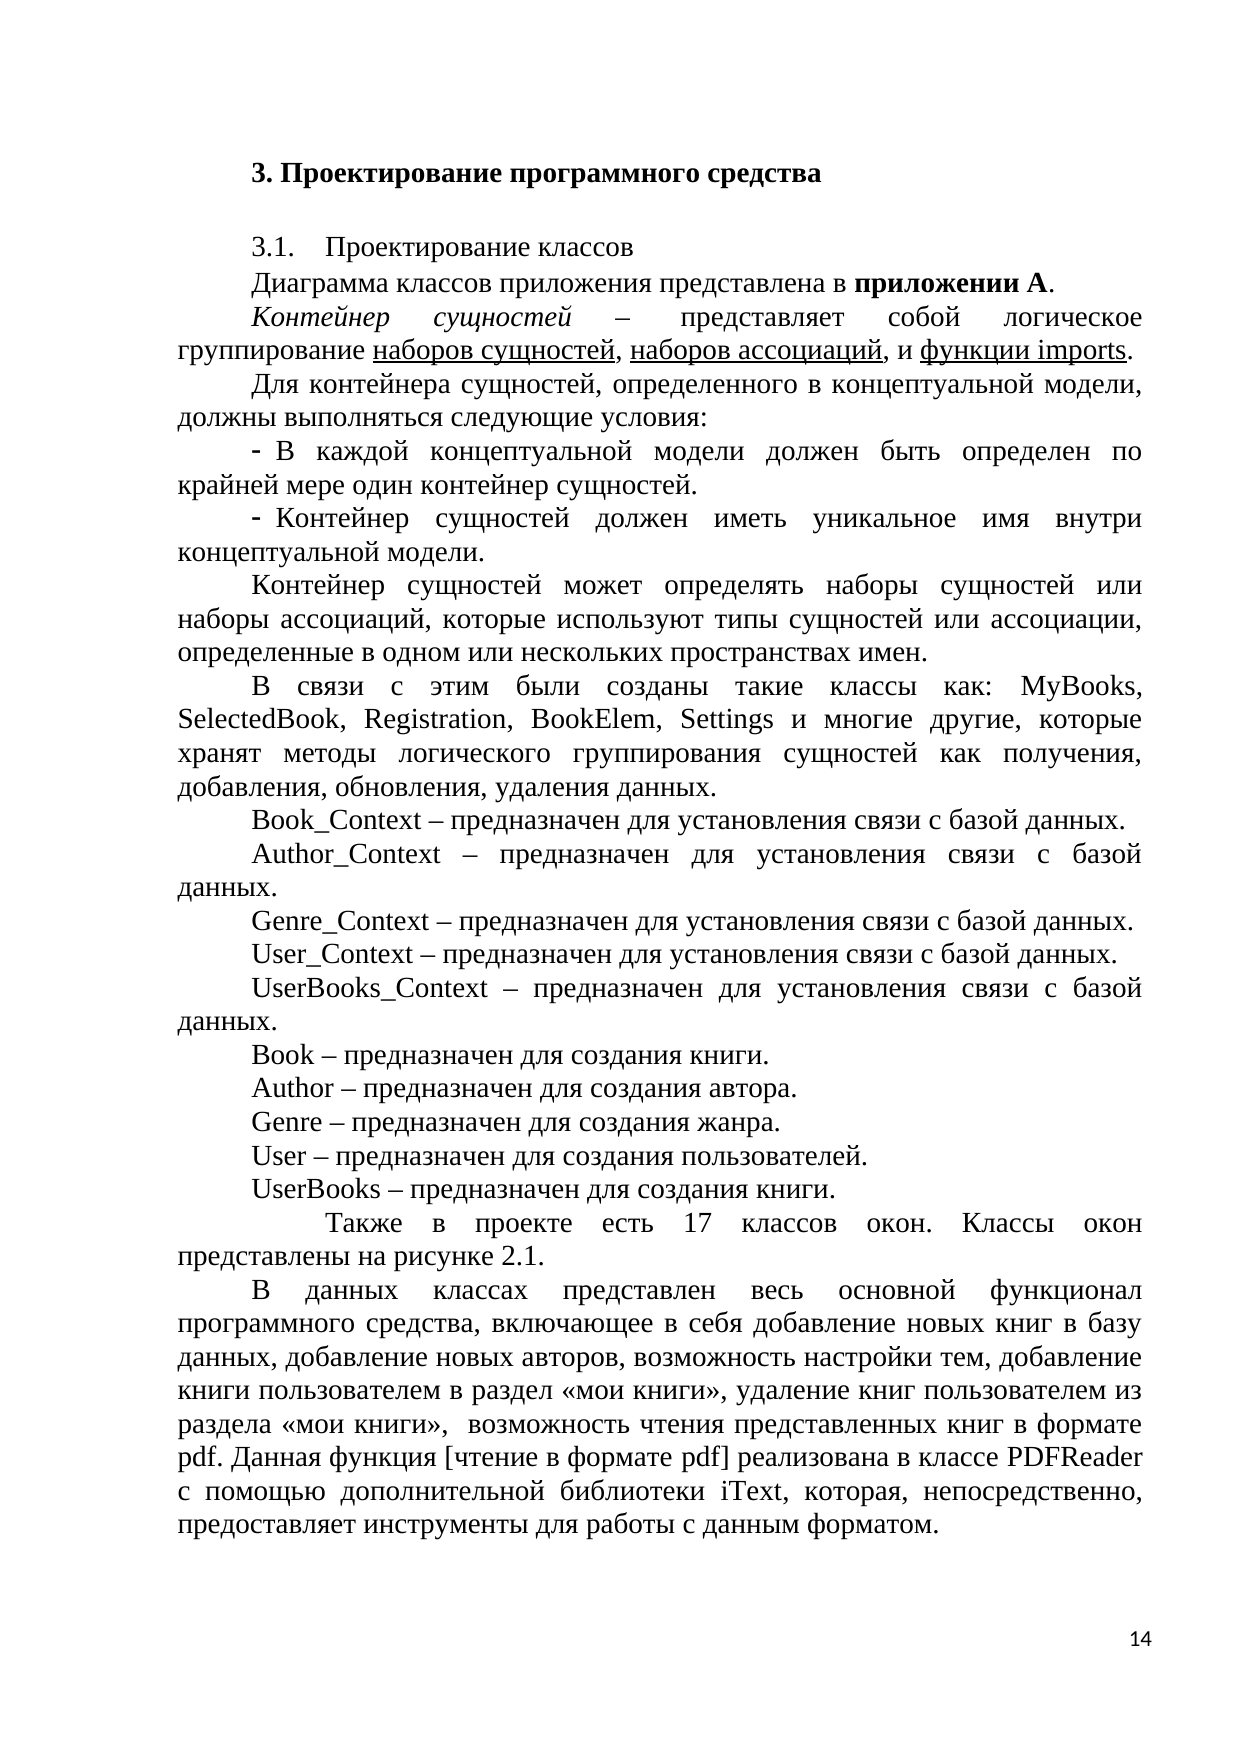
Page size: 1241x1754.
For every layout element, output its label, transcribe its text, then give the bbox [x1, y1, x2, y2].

text Author_Context – предназначен для установления связи с базой данных. [177, 836, 1143, 903]
text UserBooks – предназначен для создания книги. [177, 1171, 1143, 1205]
text Book_Context – предназначен для установления связи с базой данных. [177, 802, 1143, 836]
text В данных классах представлен весь основной функционал программного средства, включающее в себя добавление новых книг в базу данных, добавление новых авторов, возможность настройки тем, добавление книги пользователем в раздел «мои книги», удаление книг пользователем из раздела «мои книги», возможность чтения представленных книг в формате pdf. Данная функция [чтение в формате pdf] реализована в классе PDFReader с помощью дополнительной библиотеки iText, которая, непосредственно, предоставляет инструменты для работы с данным форматом. [177, 1272, 1143, 1540]
text User – предназначен для создания пользователей. [177, 1138, 1143, 1171]
text UserBooks_Context – предназначен для установления связи с базой данных. [177, 970, 1143, 1037]
text Genre – предназначен для создания жанра. [177, 1104, 1143, 1138]
text Диаграмма классов приложения представлена в приложении А. [177, 265, 1143, 299]
text Контейнер сущностей – представляет собой логическое группирование наборов сущностей, наборов ассоциаций, и функции imports. [177, 299, 1143, 366]
list В каждой концептуальной модели должен быть определен по крайней мере один контейнер сущностей. [177, 433, 1143, 500]
list Контейнер сущностей должен иметь уникальное имя внутри концептуальной модели. [177, 500, 1143, 567]
text Для контейнера сущностей, определенного в концептуальной модели, должны выполняться следующие условия: [177, 366, 1143, 433]
text User_Context – предназначен для установления связи с базой данных. [177, 936, 1143, 970]
text Genre_Context – предназначен для установления связи с базой данных. [177, 903, 1143, 936]
subtitle 3. Проектирование программного средства [177, 156, 1152, 189]
text Контейнер сущностей может определять наборы сущностей или наборы ассоциаций, которые используют типы сущностей или ассоциации, определенные в одном или нескольких пространствах имен. [177, 567, 1143, 668]
text Author – предназначен для создания автора. [177, 1071, 1143, 1104]
text Book – предназначен для создания книги. [177, 1037, 1143, 1071]
text В связи с этим были созданы такие классы как: MyBooks, SelectedBook, Registration, BookElem, Settings и многие другие, которые хранят методы логического группирования сущностей как получения, добавления, обновления, удаления данных. [177, 668, 1143, 802]
subtitle Проектирование классов [236, 229, 1152, 263]
text Также в проекте есть 17 классов окон. Классы окон представлены на рисунке 2.1. [177, 1205, 1143, 1272]
